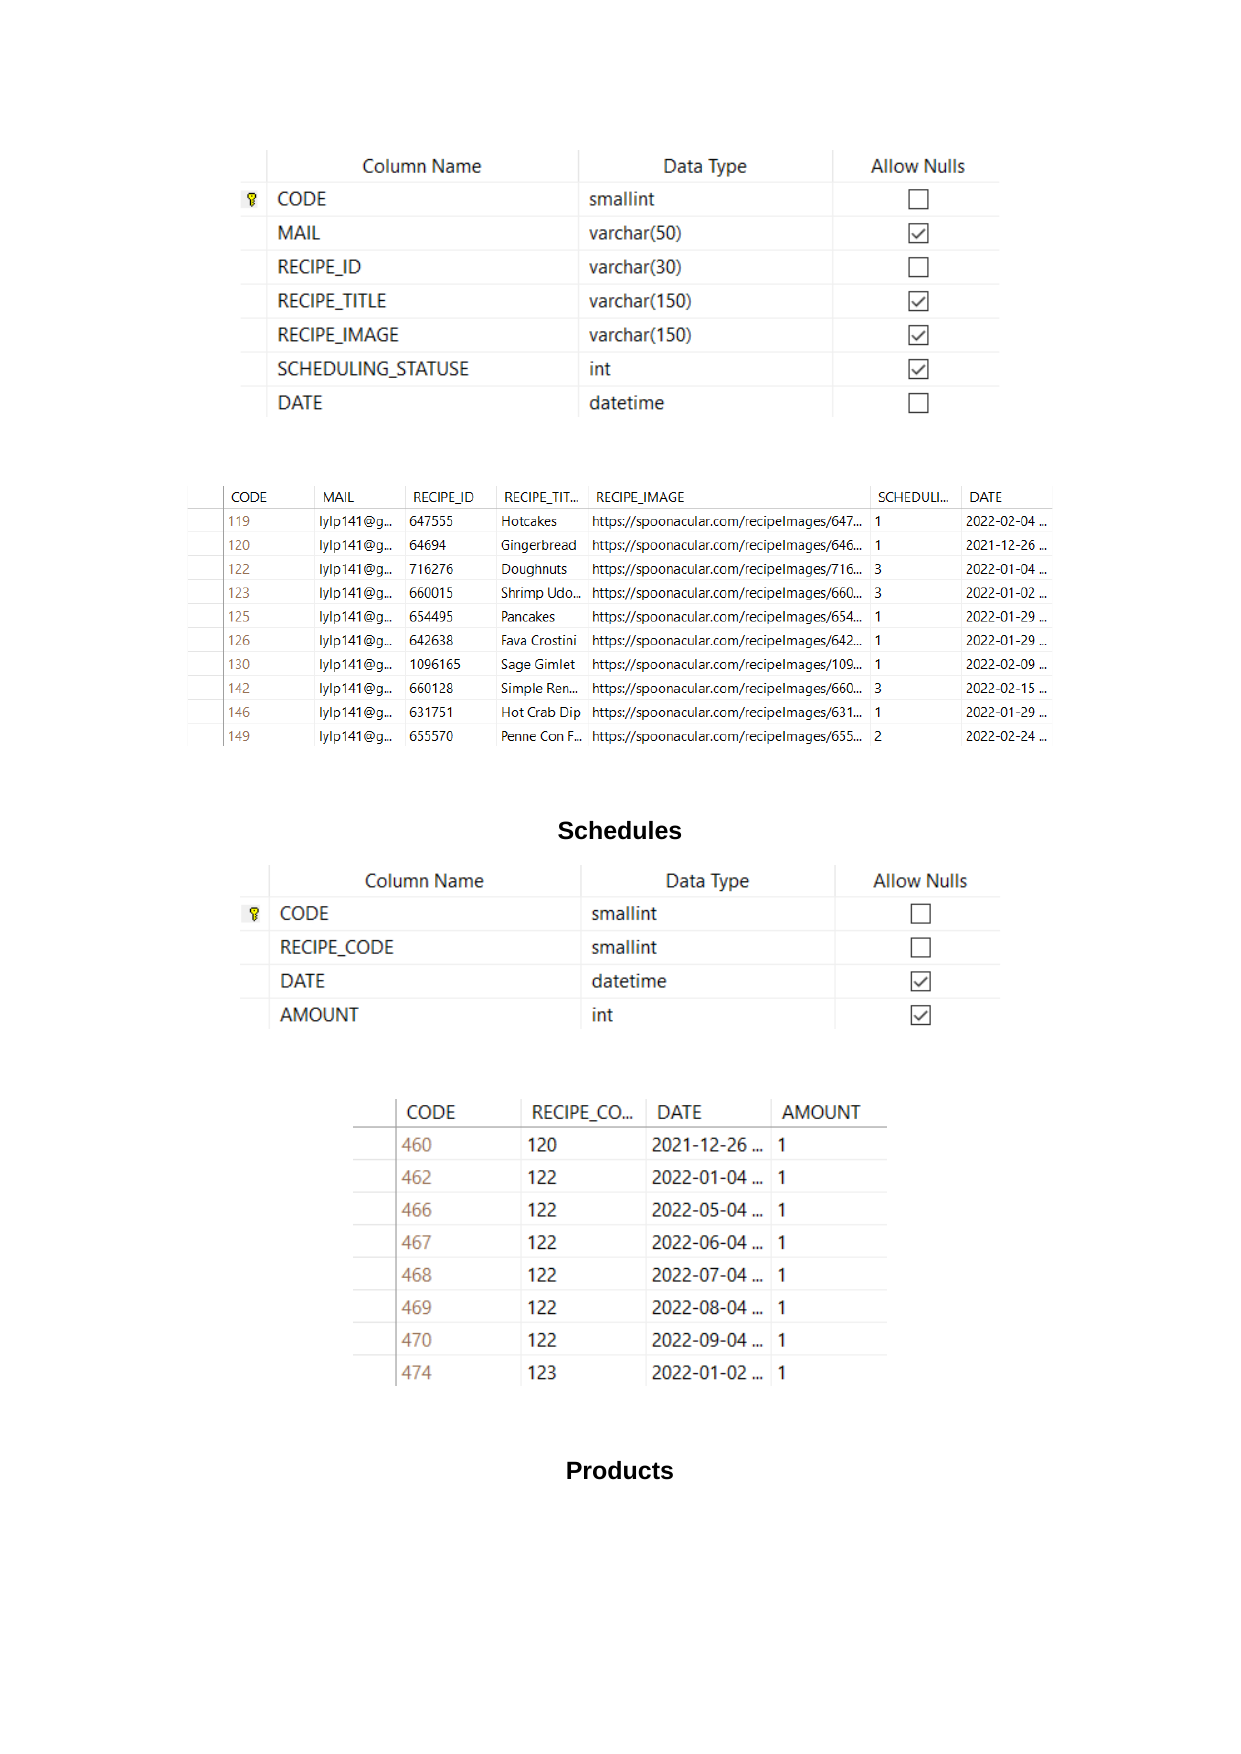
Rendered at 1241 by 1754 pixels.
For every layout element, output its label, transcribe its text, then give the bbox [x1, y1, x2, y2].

text Schedules [187, 816, 1053, 844]
picture [240, 150, 1000, 417]
picture [187, 486, 1053, 746]
picture [353, 1099, 887, 1386]
text Products [187, 1456, 1053, 1485]
picture [240, 865, 1001, 1029]
